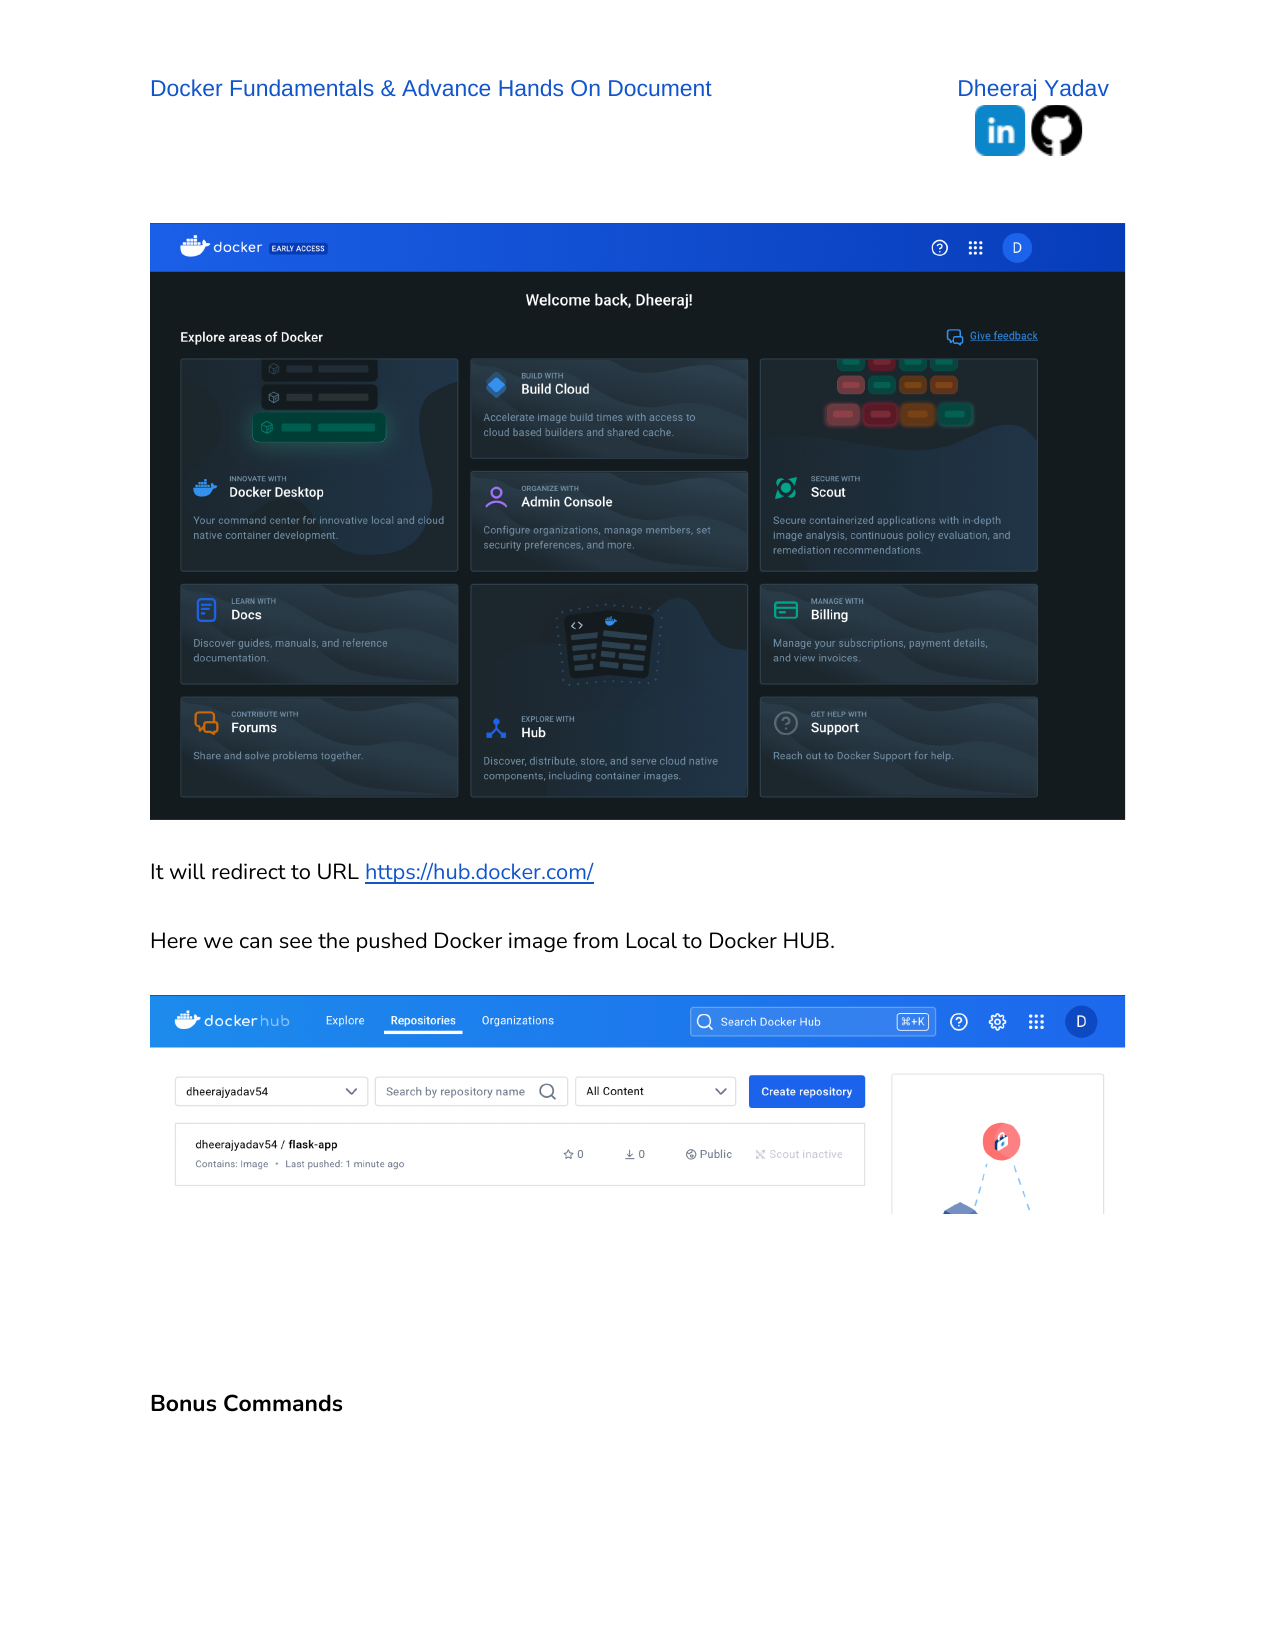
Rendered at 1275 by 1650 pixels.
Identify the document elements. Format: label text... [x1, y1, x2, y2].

subtitle Bonus Commands [150, 1389, 1125, 1420]
picture [975, 105, 1025, 156]
picture [1031, 105, 1083, 156]
picture [150, 995, 1125, 1214]
text Here we can see the pushed Docker image from Local to Docker HUB. [150, 926, 1125, 956]
picture [150, 223, 1125, 820]
text It will redirect to URL https://hub.docker.com/ [150, 858, 1125, 888]
